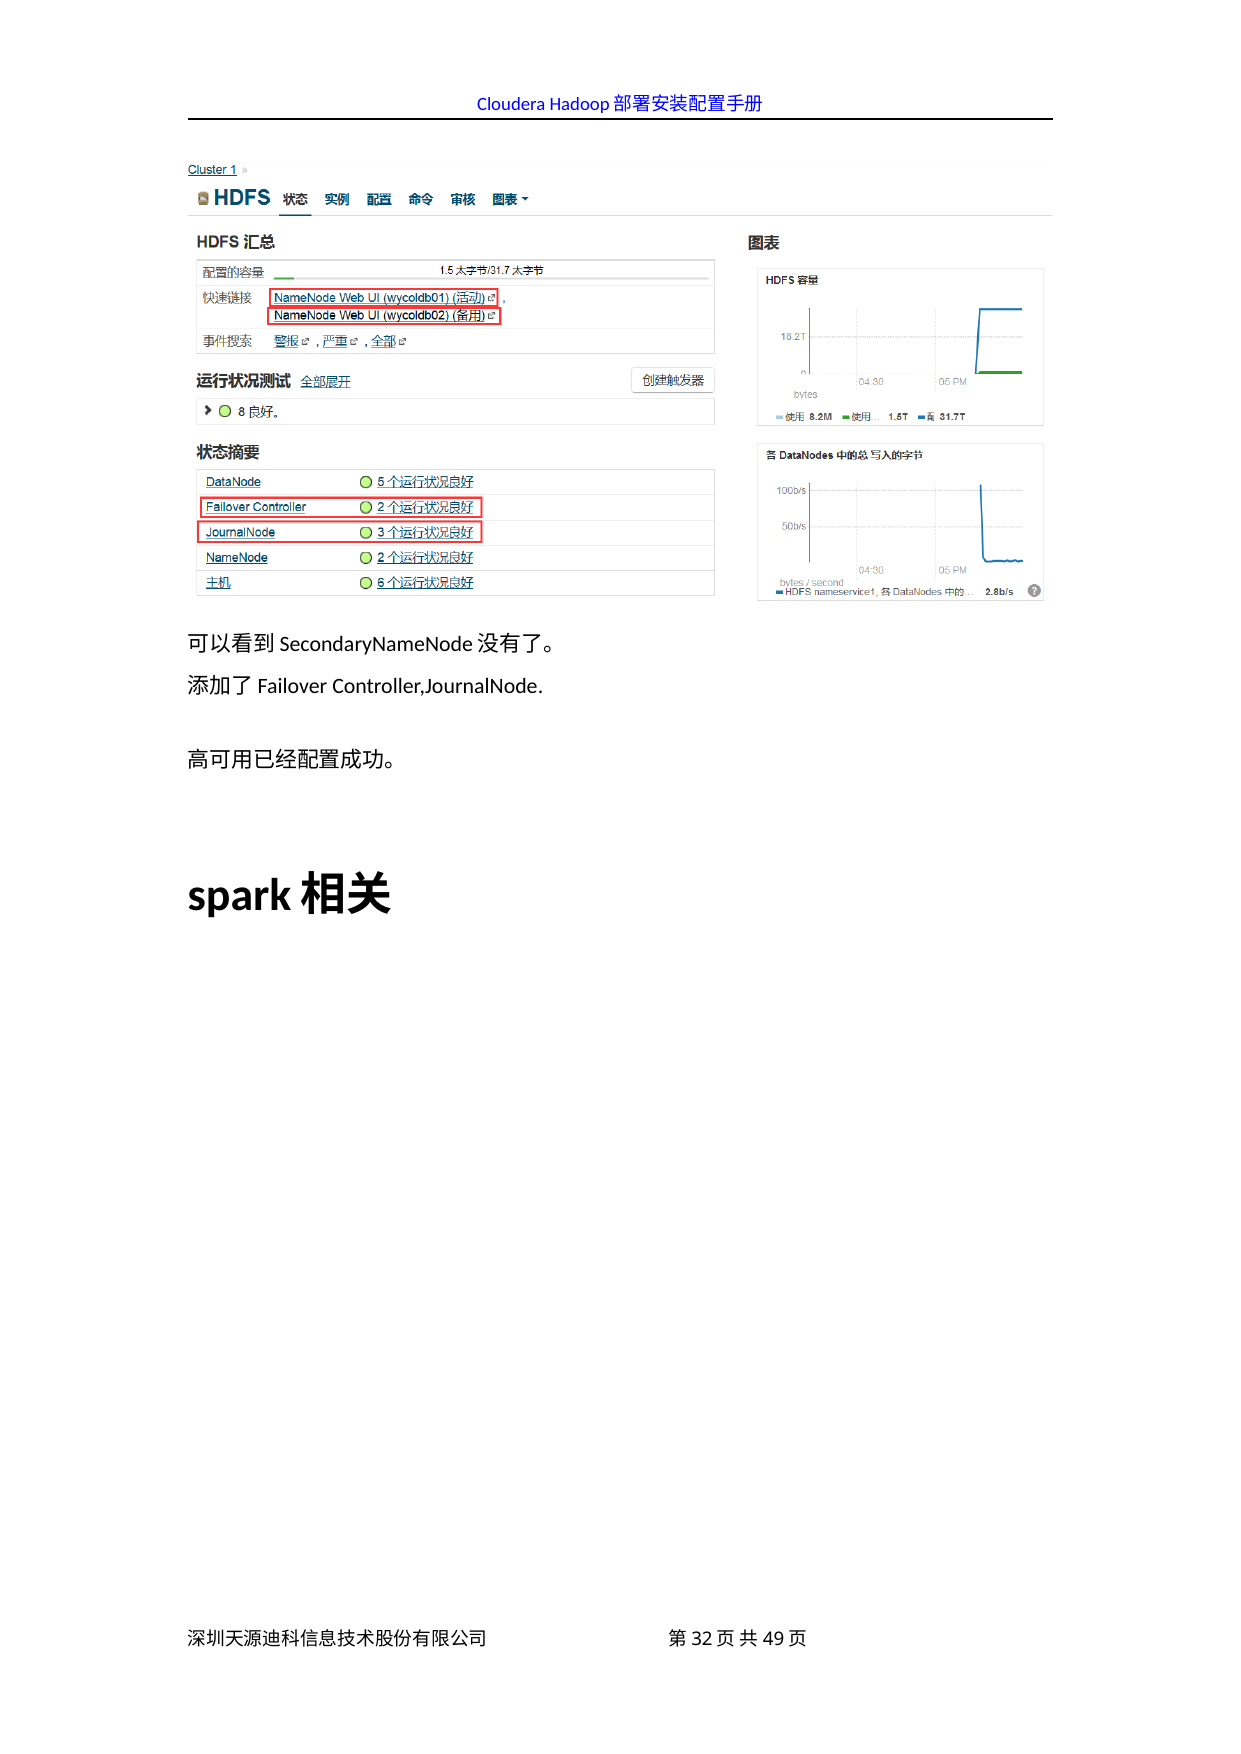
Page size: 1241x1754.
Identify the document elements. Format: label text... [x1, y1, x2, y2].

subtitle spark相关 [187, 842, 1053, 939]
picture [187, 162, 1053, 604]
text 高可用已经配置成功。 [187, 742, 1053, 774]
text 可以看到SecondaryNameNode没有了。 [187, 626, 1053, 658]
text 添加了Failover Controller,JournalNode. [187, 668, 1053, 700]
